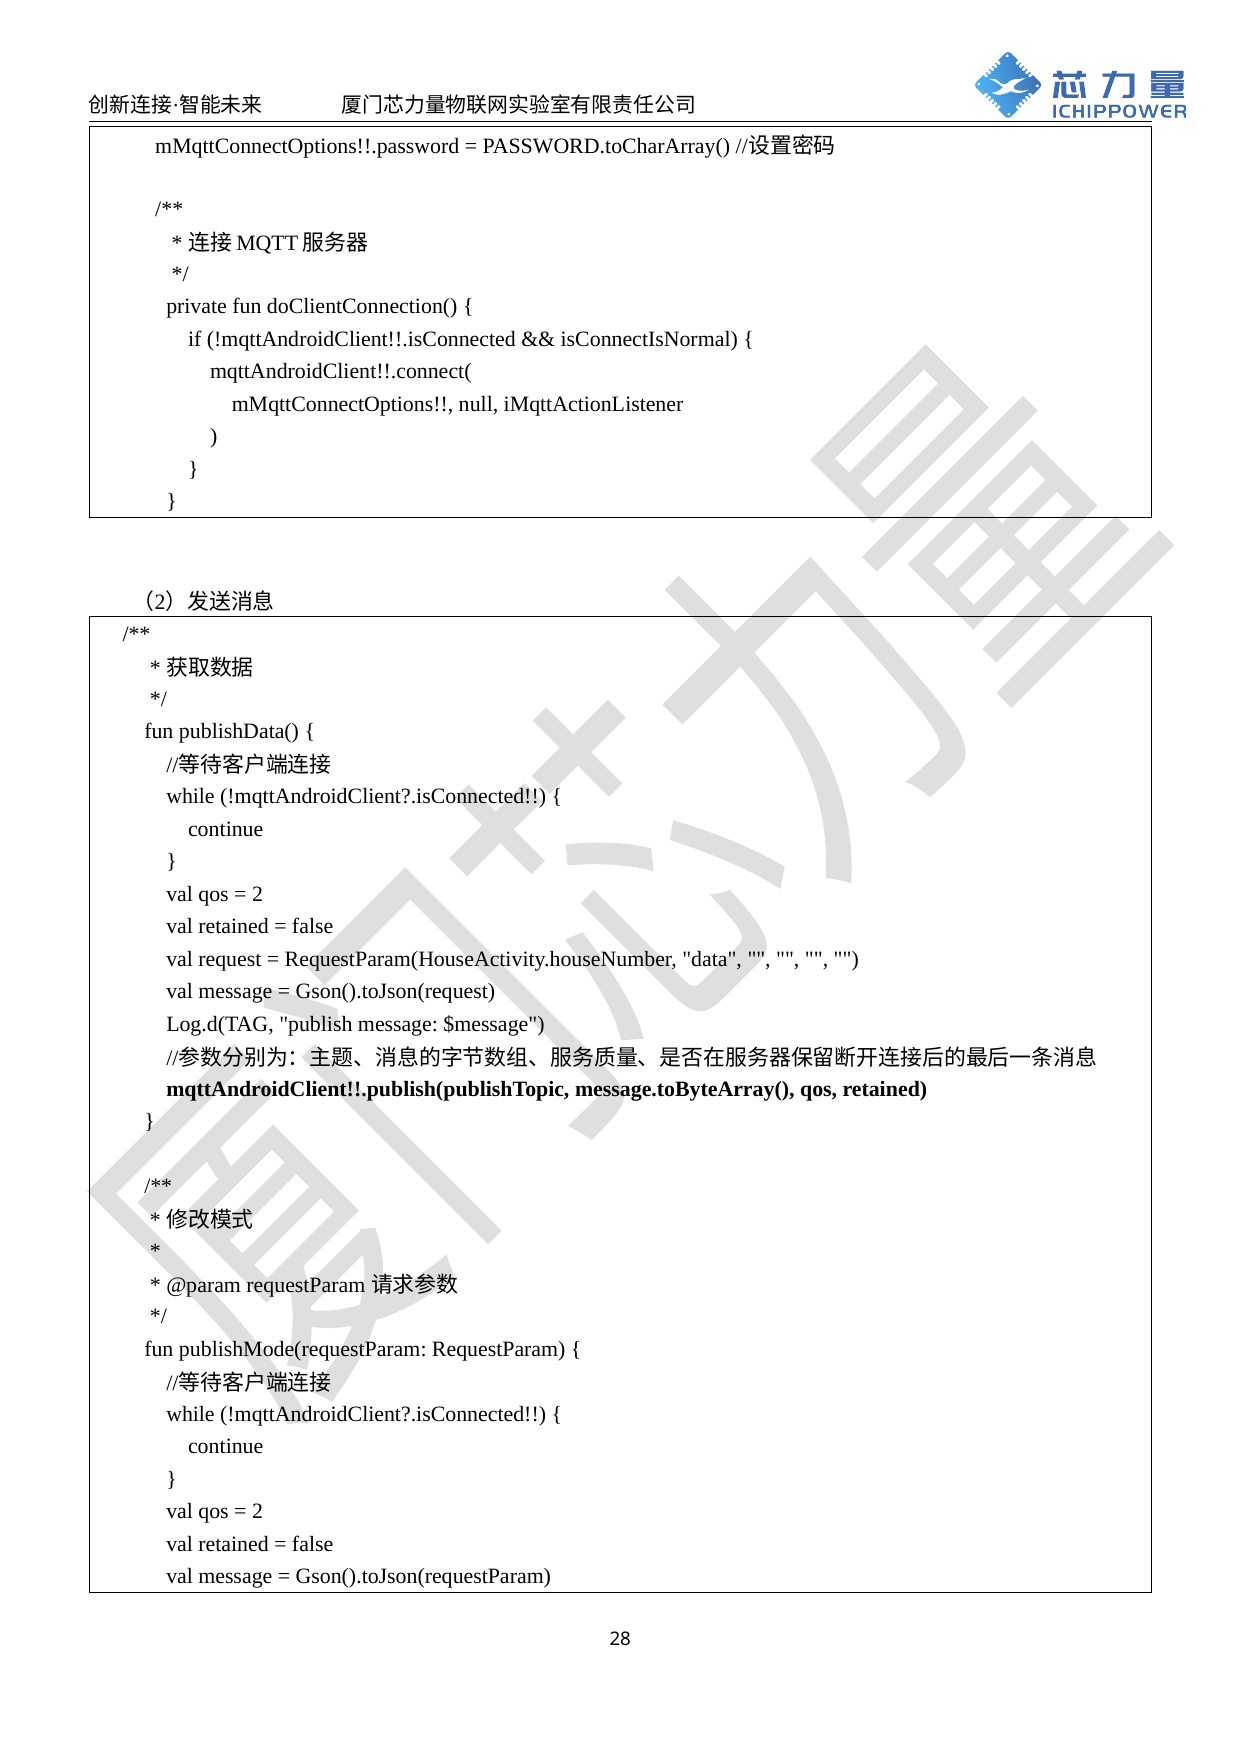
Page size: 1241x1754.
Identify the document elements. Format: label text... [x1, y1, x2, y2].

text （2）发送消息 [89, 583, 1152, 616]
picture [975, 52, 1187, 118]
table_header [90, 617, 1151, 1592]
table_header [90, 127, 1151, 517]
